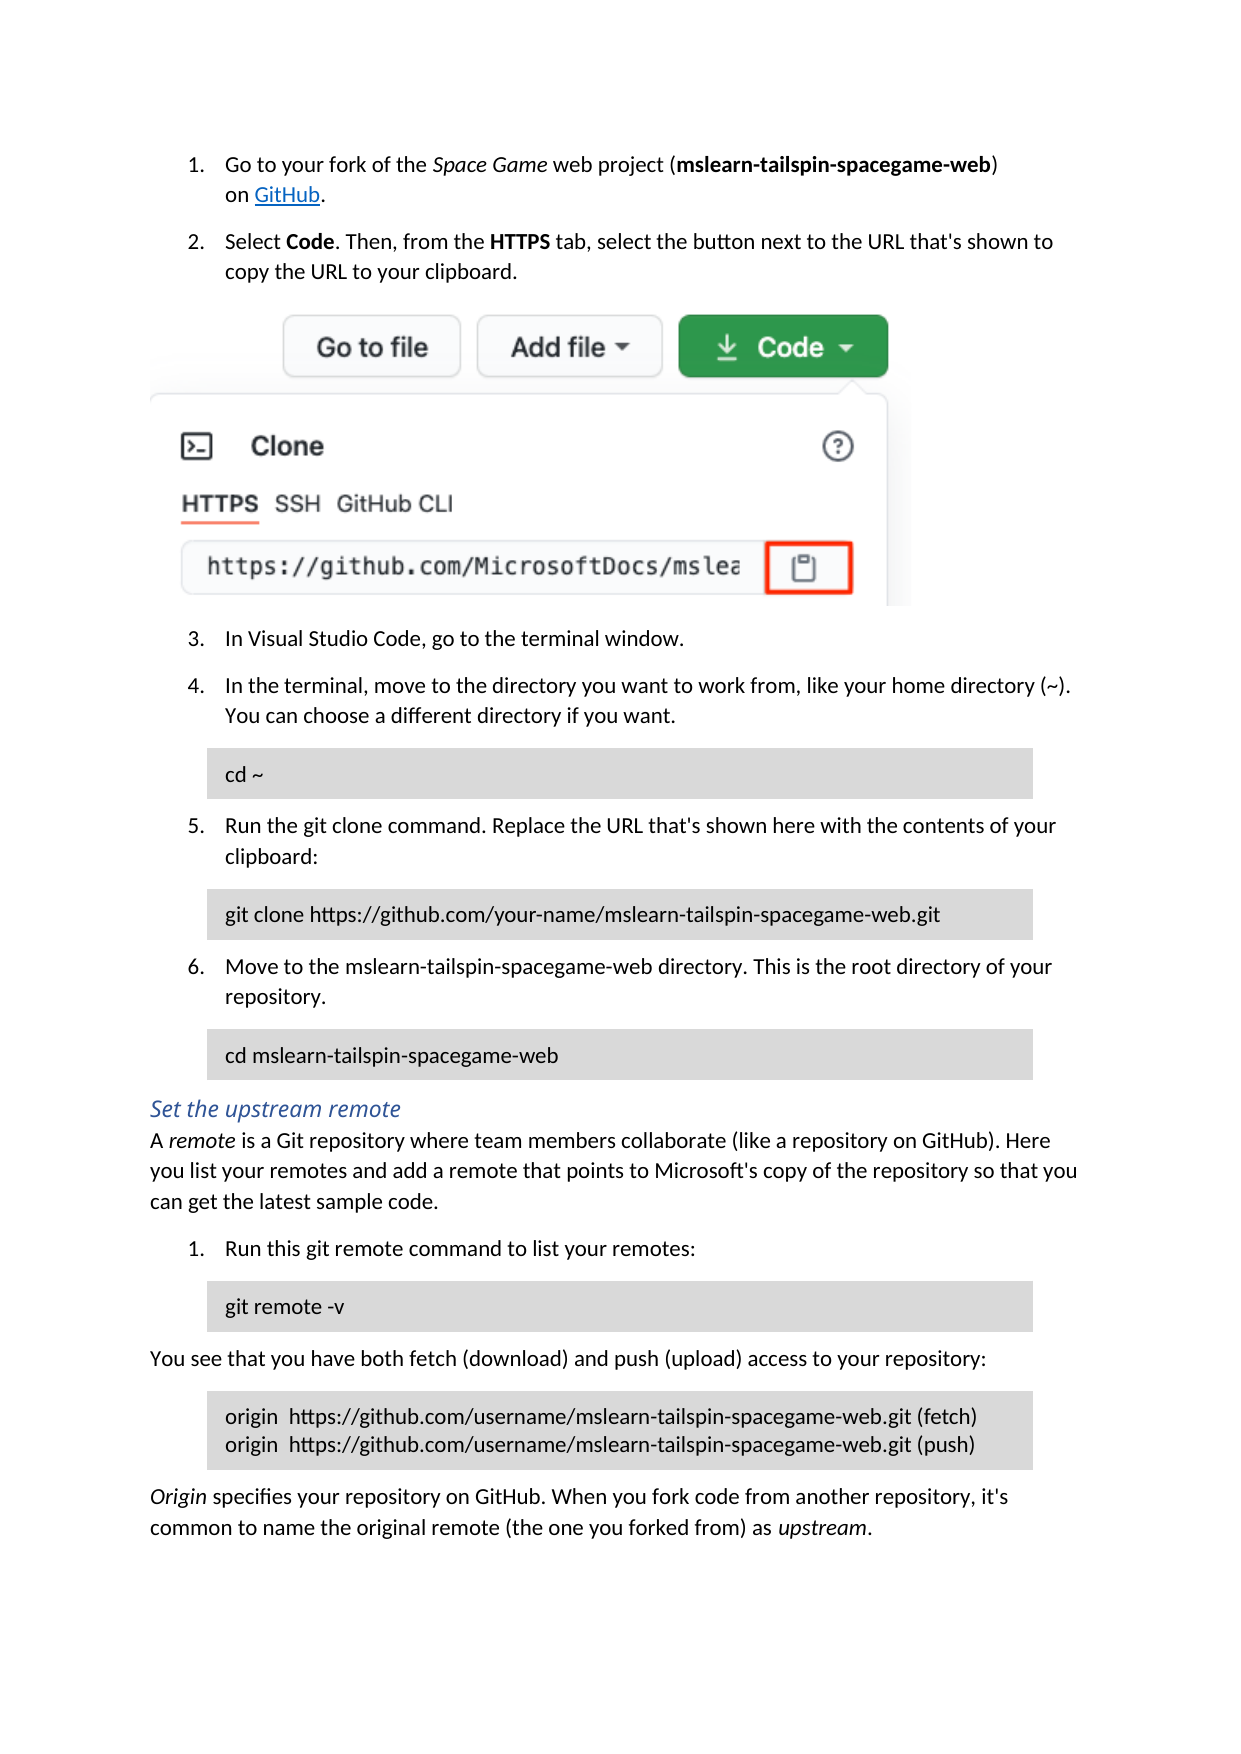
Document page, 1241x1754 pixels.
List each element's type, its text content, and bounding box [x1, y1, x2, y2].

list In the terminal, move to the directory you want to work from, like your home directory (~). You can choose a different directory if you want. [187, 671, 1090, 729]
list Move to the mslearn-tailspin-spacegame-web directory. This is the root directory of your repository. [187, 952, 1090, 1010]
text cd ~ [217, 758, 1023, 790]
list Go to your fork of the Space Game web project (mslearn-tailspin-spacegame-web) on GitHub. [187, 150, 1090, 208]
text origin https://github.com/username/mslearn-tailspin-spacegame-web.git (push) [217, 1419, 1023, 1461]
list Select Code. Then, from the HTTPS tab, select the button next to the URL that's shown to copy the URL to your clipboard. [187, 227, 1090, 285]
list Run the git clone command. Replace the URL that's shown here with the contents of your clipboard: [187, 812, 1090, 870]
list In Visual Studio Code, go to the terminal window. [187, 624, 1090, 652]
text You see that you have both fetch (download) and push (upload) access to your repository: [150, 1344, 1090, 1372]
list Run this git remote command to list your remotes: [187, 1234, 1090, 1262]
text git clone https://github.com/your-name/mslearn-tailspin-spacegame-web.git [217, 898, 1023, 930]
text origin https://github.com/username/mslearn-tailspin-spacegame-web.git (fetch) [217, 1400, 1023, 1419]
picture [150, 304, 912, 606]
text git remote -v [217, 1290, 1023, 1322]
text A remote is a Git repository where team members collaborate (like a repository on GitHub). Here you list your remotes and add a remote that points to Microsoft's copy of the repository so that you can get the latest sample code. [150, 1126, 1090, 1215]
subtitle Set the upstream remote [150, 1093, 1090, 1124]
text Origin specifies your repository on GitHub. When you fork code from another repository, it's common to name the original remote (the one you forked from) as upstream. [150, 1482, 1090, 1541]
text cd mslearn-tailspin-spacegame-web [217, 1039, 1023, 1071]
